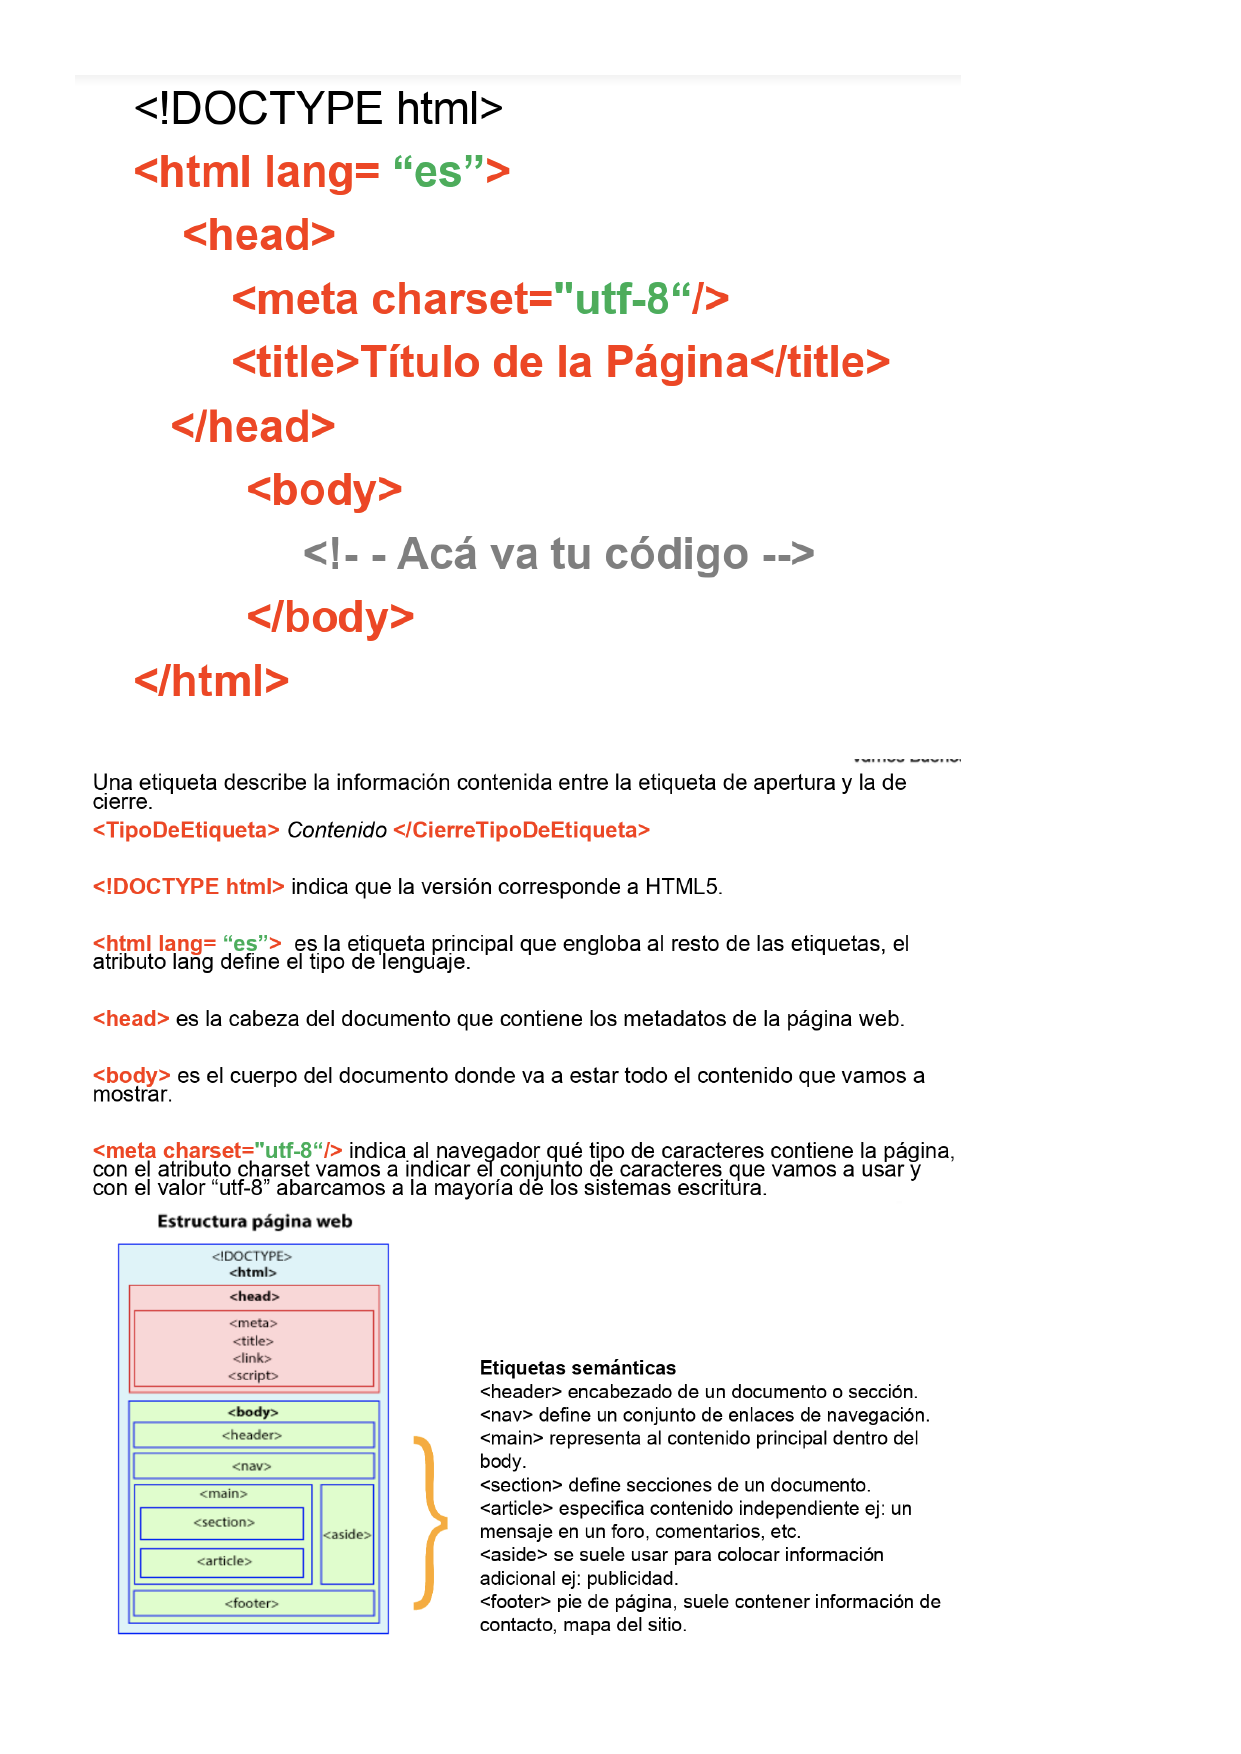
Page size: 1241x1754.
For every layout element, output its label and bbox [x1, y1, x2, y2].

picture [75, 759, 961, 1658]
picture [75, 75, 961, 729]
